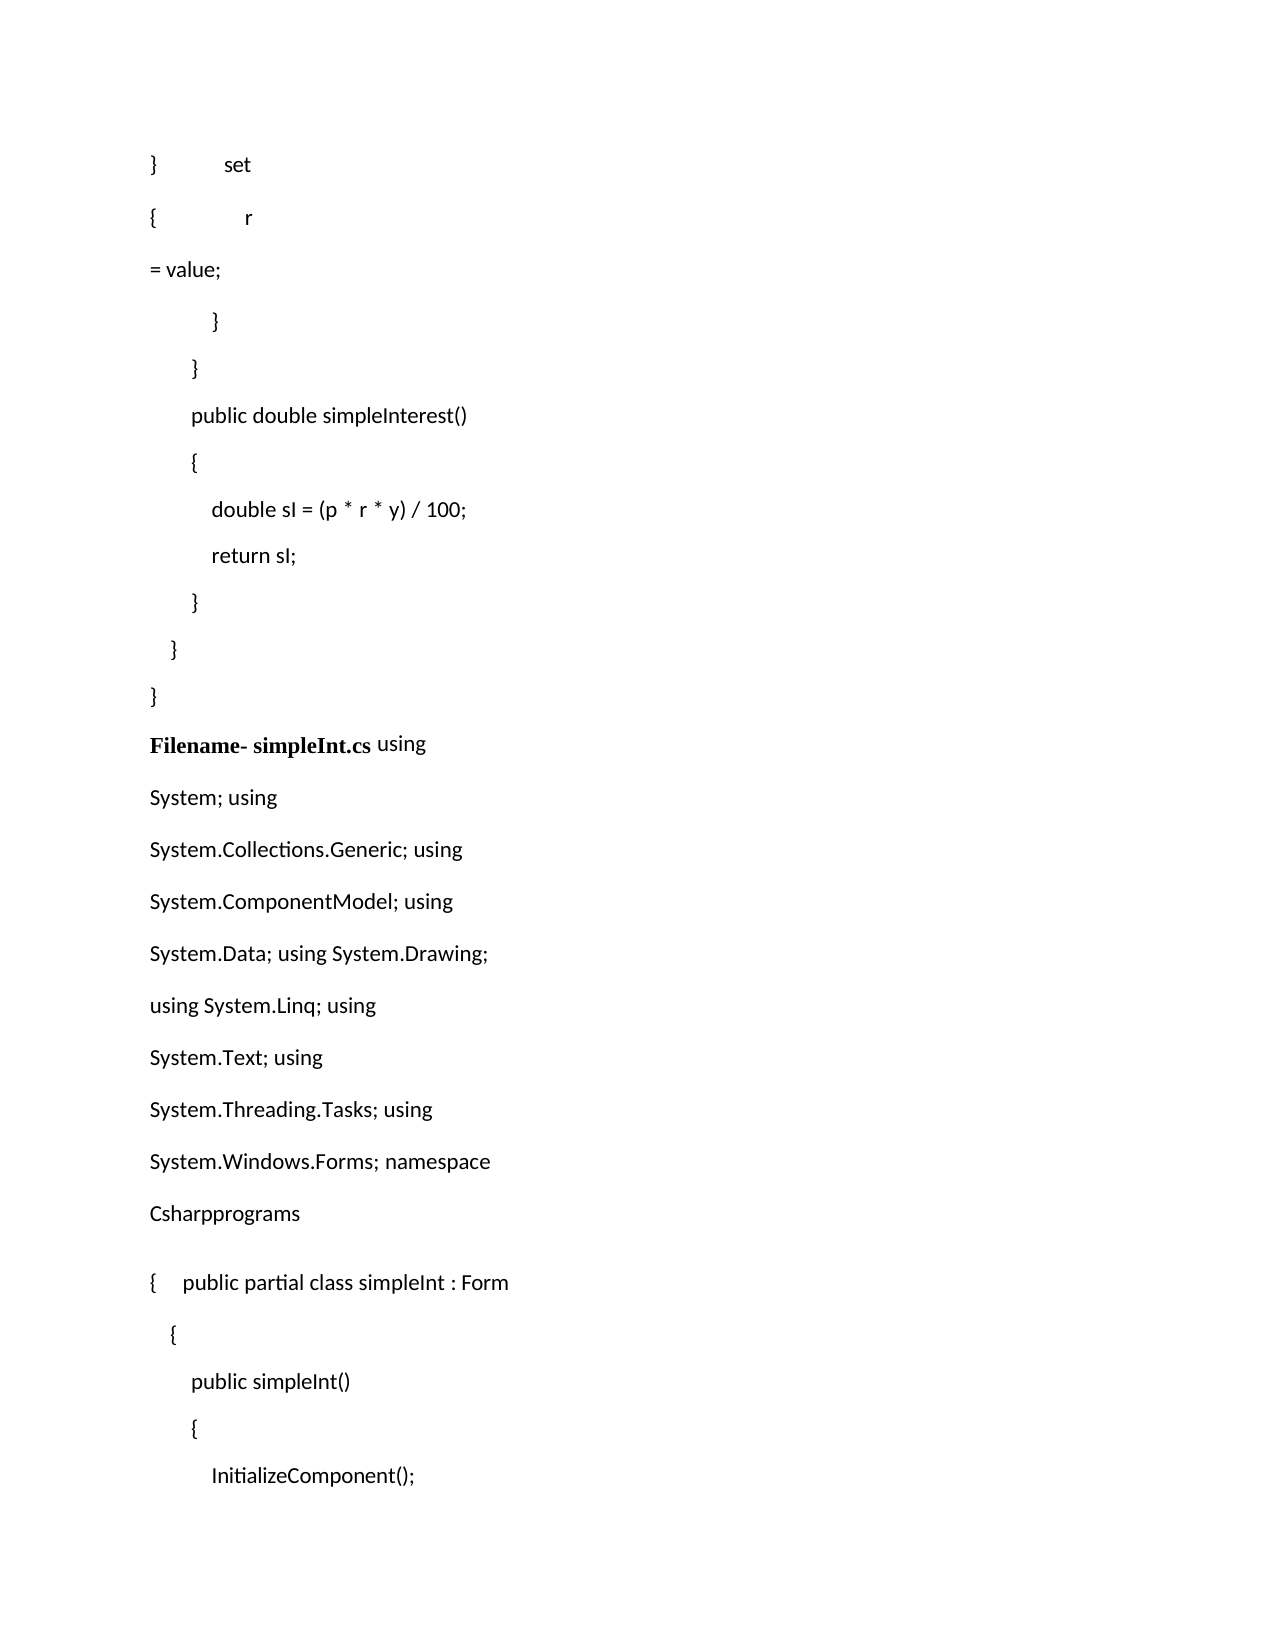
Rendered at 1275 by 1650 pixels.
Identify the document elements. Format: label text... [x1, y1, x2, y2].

text InitializeComponent(); [211, 1461, 1198, 1489]
text } [191, 354, 1198, 382]
text = value; [149, 255, 1198, 283]
text } [170, 636, 1198, 664]
text { public partial class simpleInt : Form [149, 1268, 1198, 1296]
text { r [149, 203, 1198, 231]
text double sI = (p * r * y) / 100; return sI; [211, 495, 500, 569]
text { [191, 448, 1198, 476]
text { [191, 1414, 1198, 1442]
text { [170, 1320, 1198, 1348]
text public simpleInt() [191, 1367, 1198, 1395]
text } set [149, 150, 1198, 178]
text } [211, 307, 1198, 335]
text Filename- simpleInt.cs using System; using System.Collections.Generic; using System.ComponentModel; using System.Data; using System.Drawing; using System.Linq; using System.Text; using System.Threading.Tasks; using System.Windows.Forms; namespace Csharpprograms [149, 729, 491, 1227]
text } [149, 682, 1198, 710]
text } [191, 588, 1198, 617]
text public double simpleInterest() [191, 401, 1198, 429]
